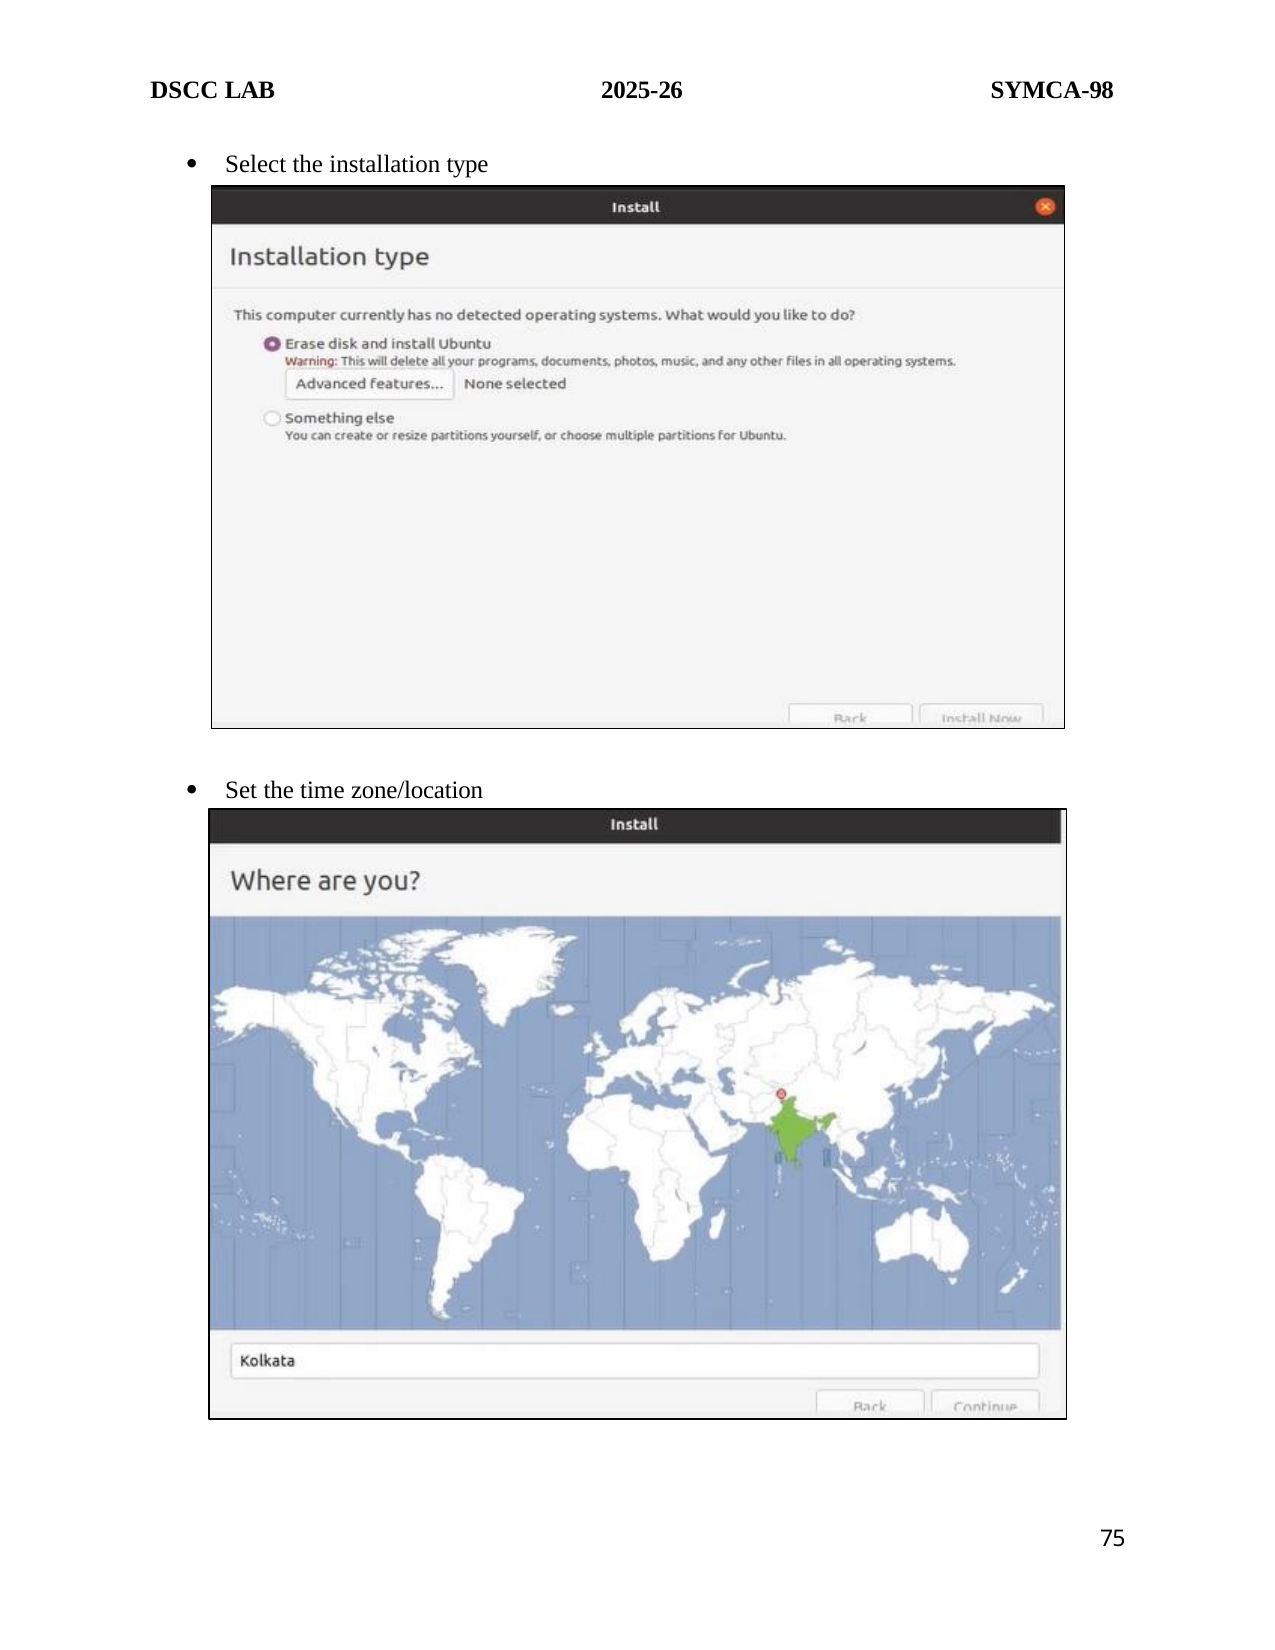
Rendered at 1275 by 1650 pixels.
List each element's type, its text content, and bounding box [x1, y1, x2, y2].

picture [212, 187, 1064, 728]
list Select the installation type [187, 149, 1172, 178]
list Set the time zone/location [187, 775, 1172, 803]
picture [210, 810, 1066, 1418]
